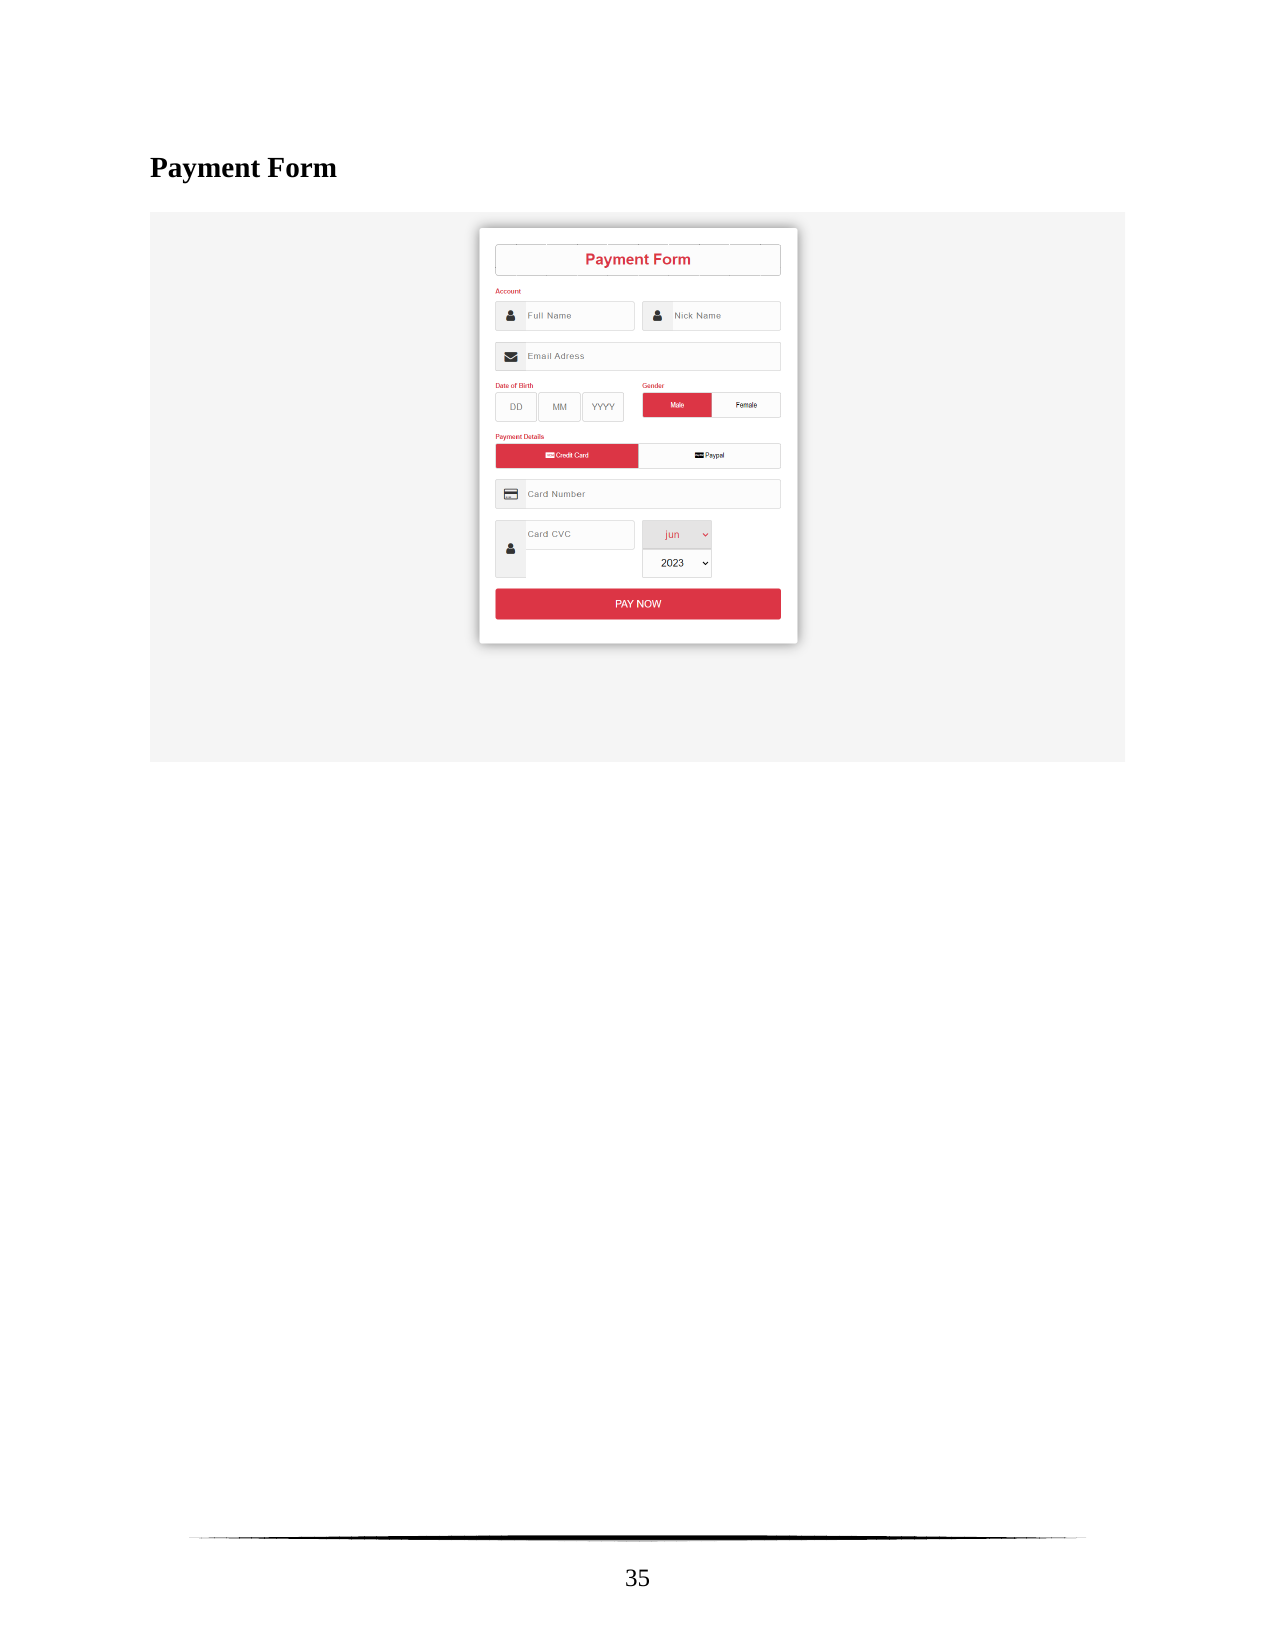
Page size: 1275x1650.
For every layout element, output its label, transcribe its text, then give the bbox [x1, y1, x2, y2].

picture [150, 212, 1125, 762]
text Payment Form [150, 150, 1125, 183]
picture [189, 1534, 1087, 1542]
